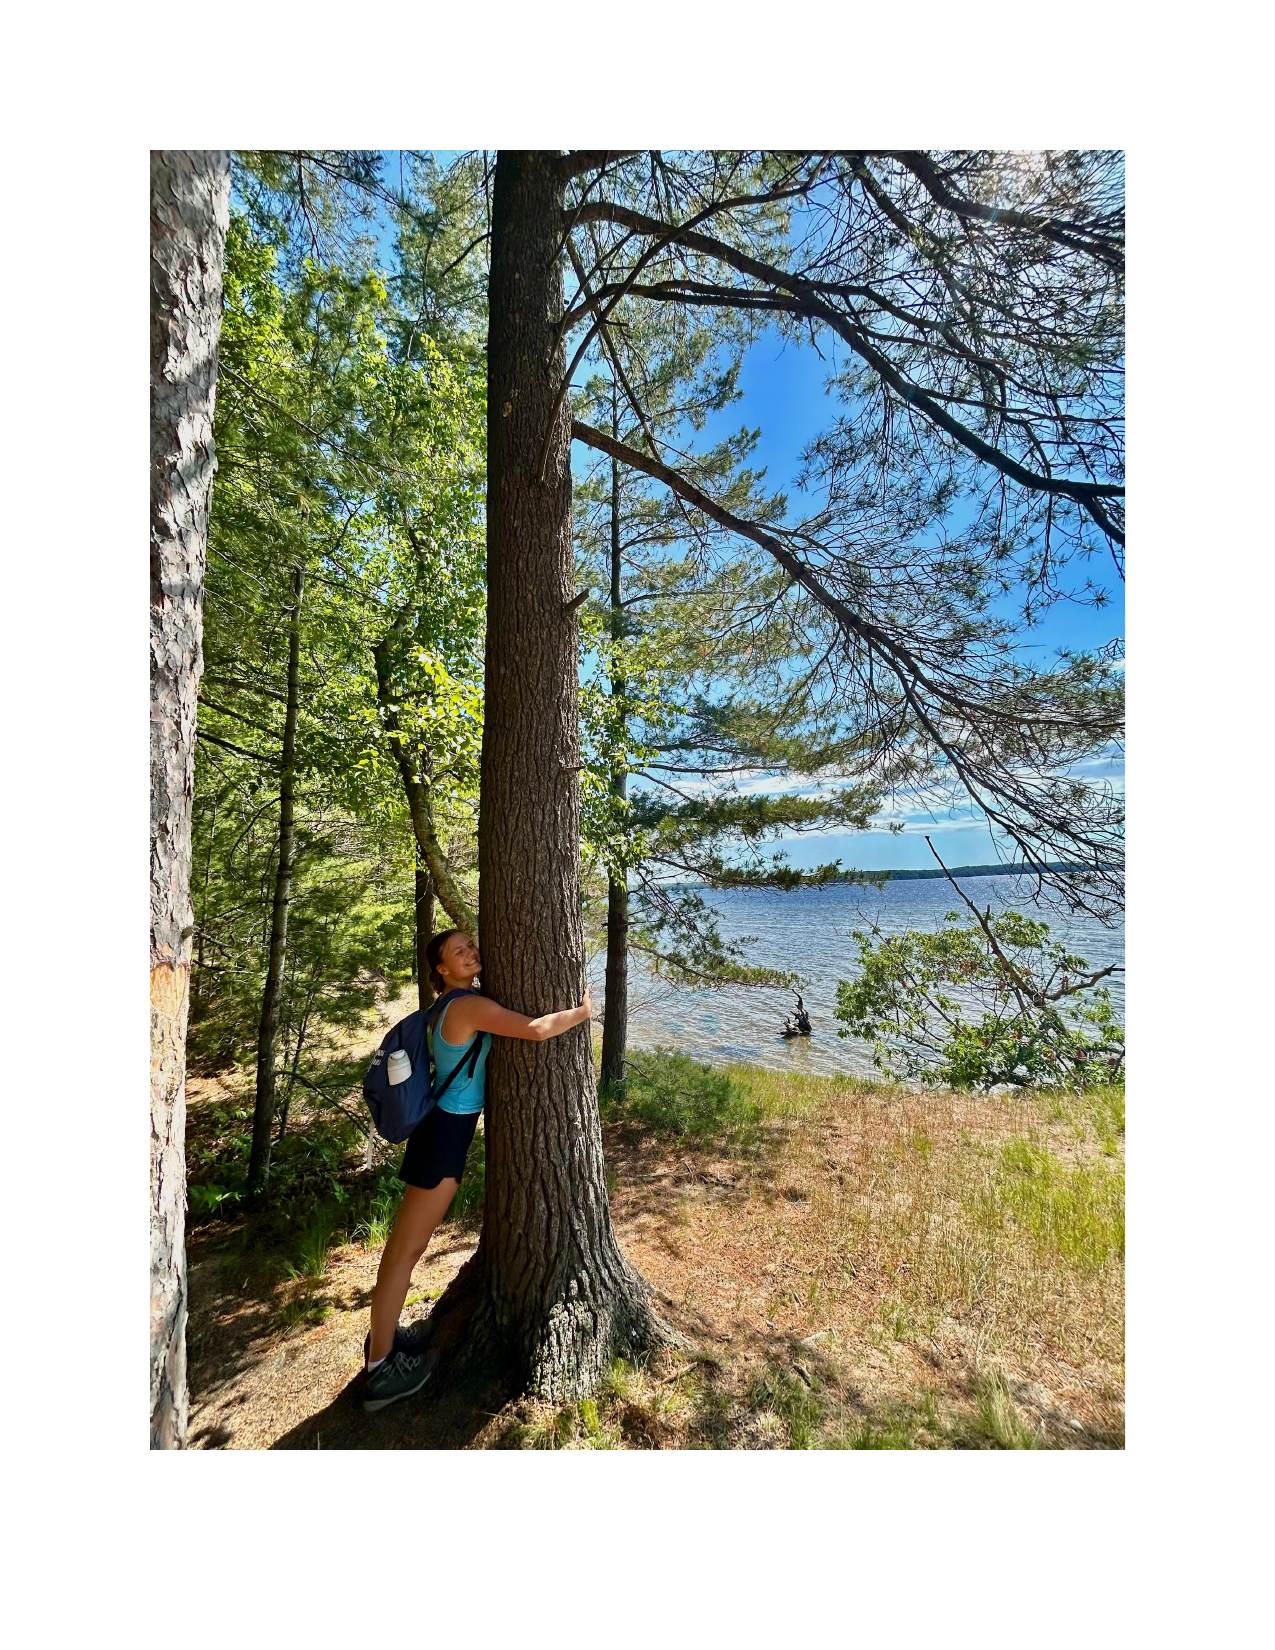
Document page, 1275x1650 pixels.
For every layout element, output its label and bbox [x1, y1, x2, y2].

picture [150, 150, 1125, 1450]
